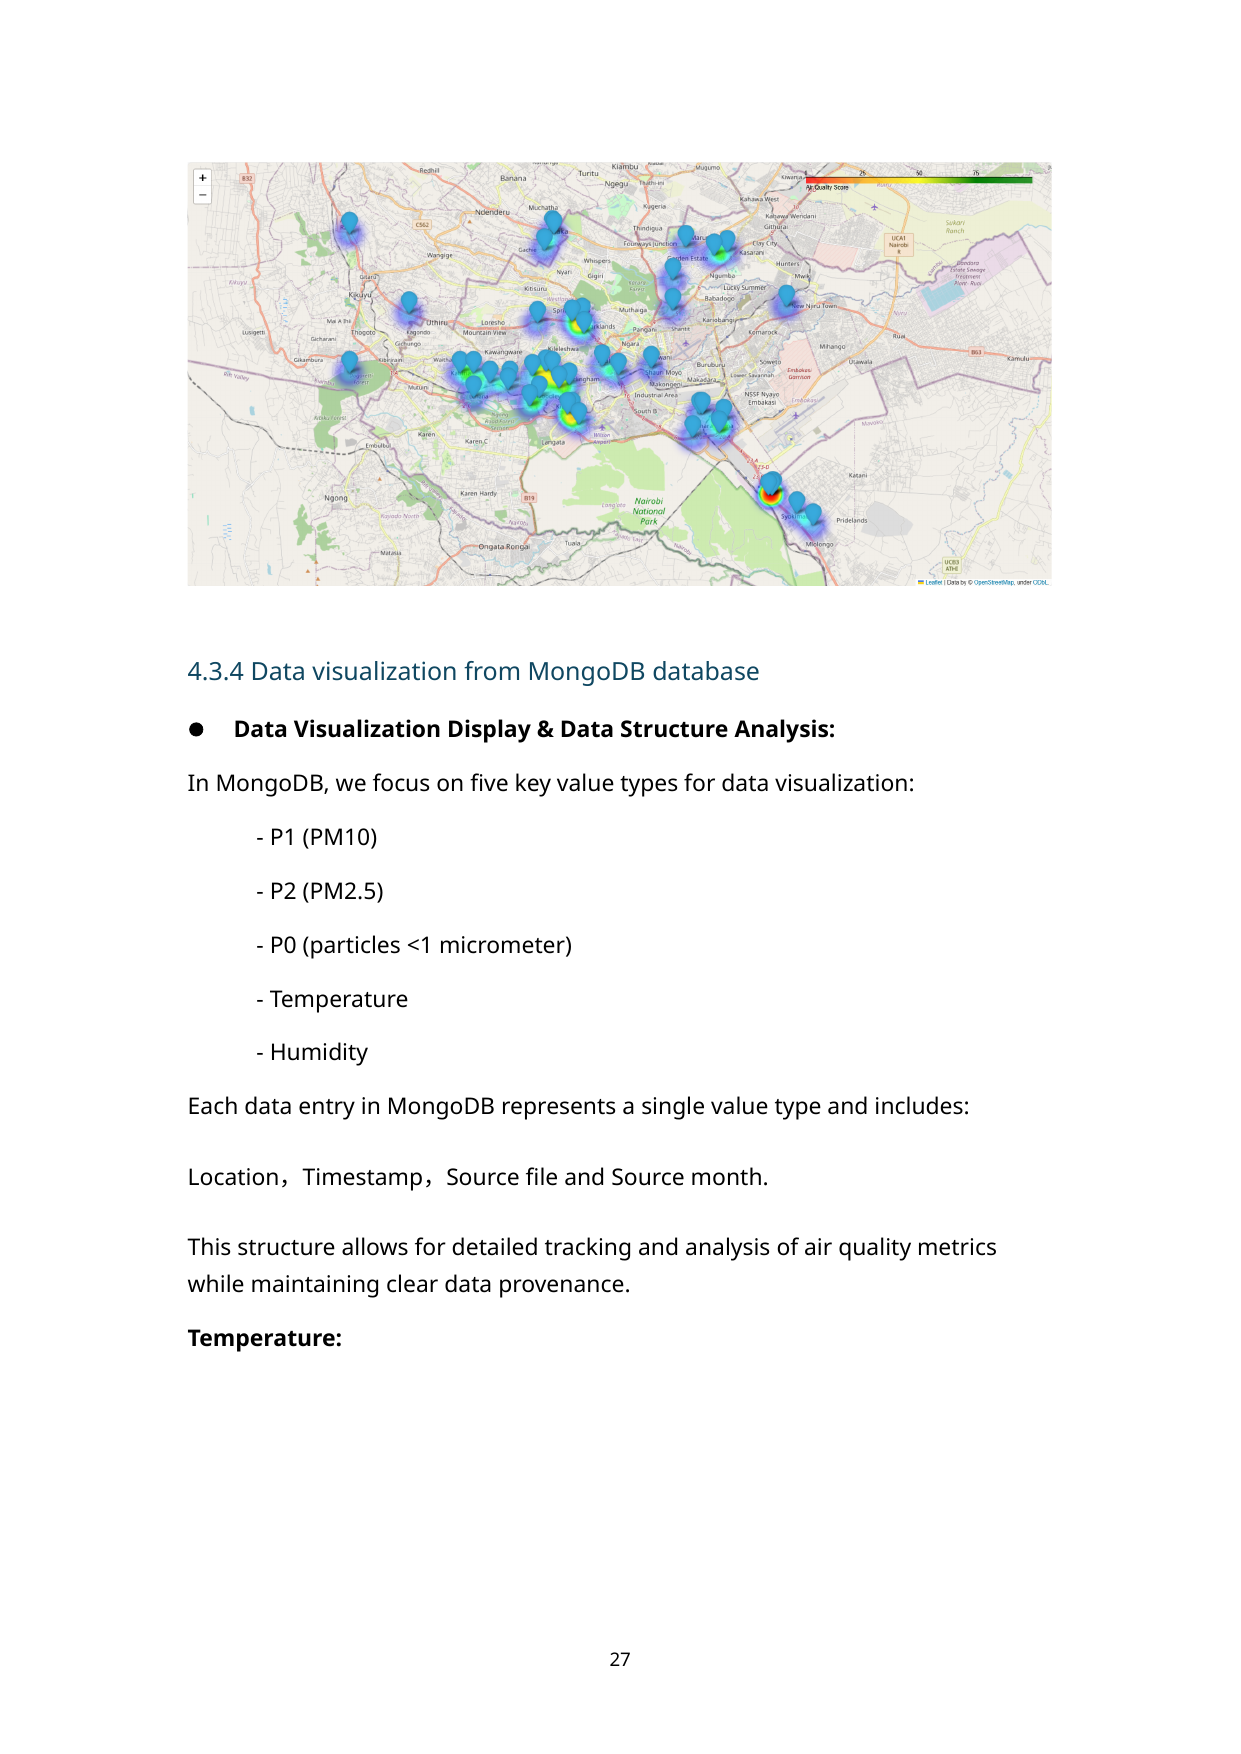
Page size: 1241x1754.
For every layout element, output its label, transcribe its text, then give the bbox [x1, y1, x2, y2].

text - Temperature [256, 982, 1053, 1014]
text This structure allows for detailed tracking and analysis of air quality metrics while maintaining clear data provenance. [187, 1230, 1053, 1300]
subtitle 4.3.4 Data visualization from MongoDB database [187, 638, 1053, 703]
list Data Visualization Display & Data Structure Analysis: [187, 713, 1053, 745]
text Temperature: [187, 1321, 1053, 1354]
text Each data entry in MongoDB represents a single value type and includes: [187, 1089, 1053, 1122]
text - P2 (PM2.5) [256, 874, 1053, 907]
text In MongoDB, we focus on five key value types for data visualization: [187, 766, 1053, 799]
text - Humidity [256, 1036, 1053, 1068]
picture [187, 162, 1052, 586]
text - P1 (PM10) [256, 820, 1053, 853]
text - P0 (particles <1 micrometer) [256, 928, 1053, 961]
text Location，Timestamp，Source file and Source month. [187, 1143, 1053, 1208]
